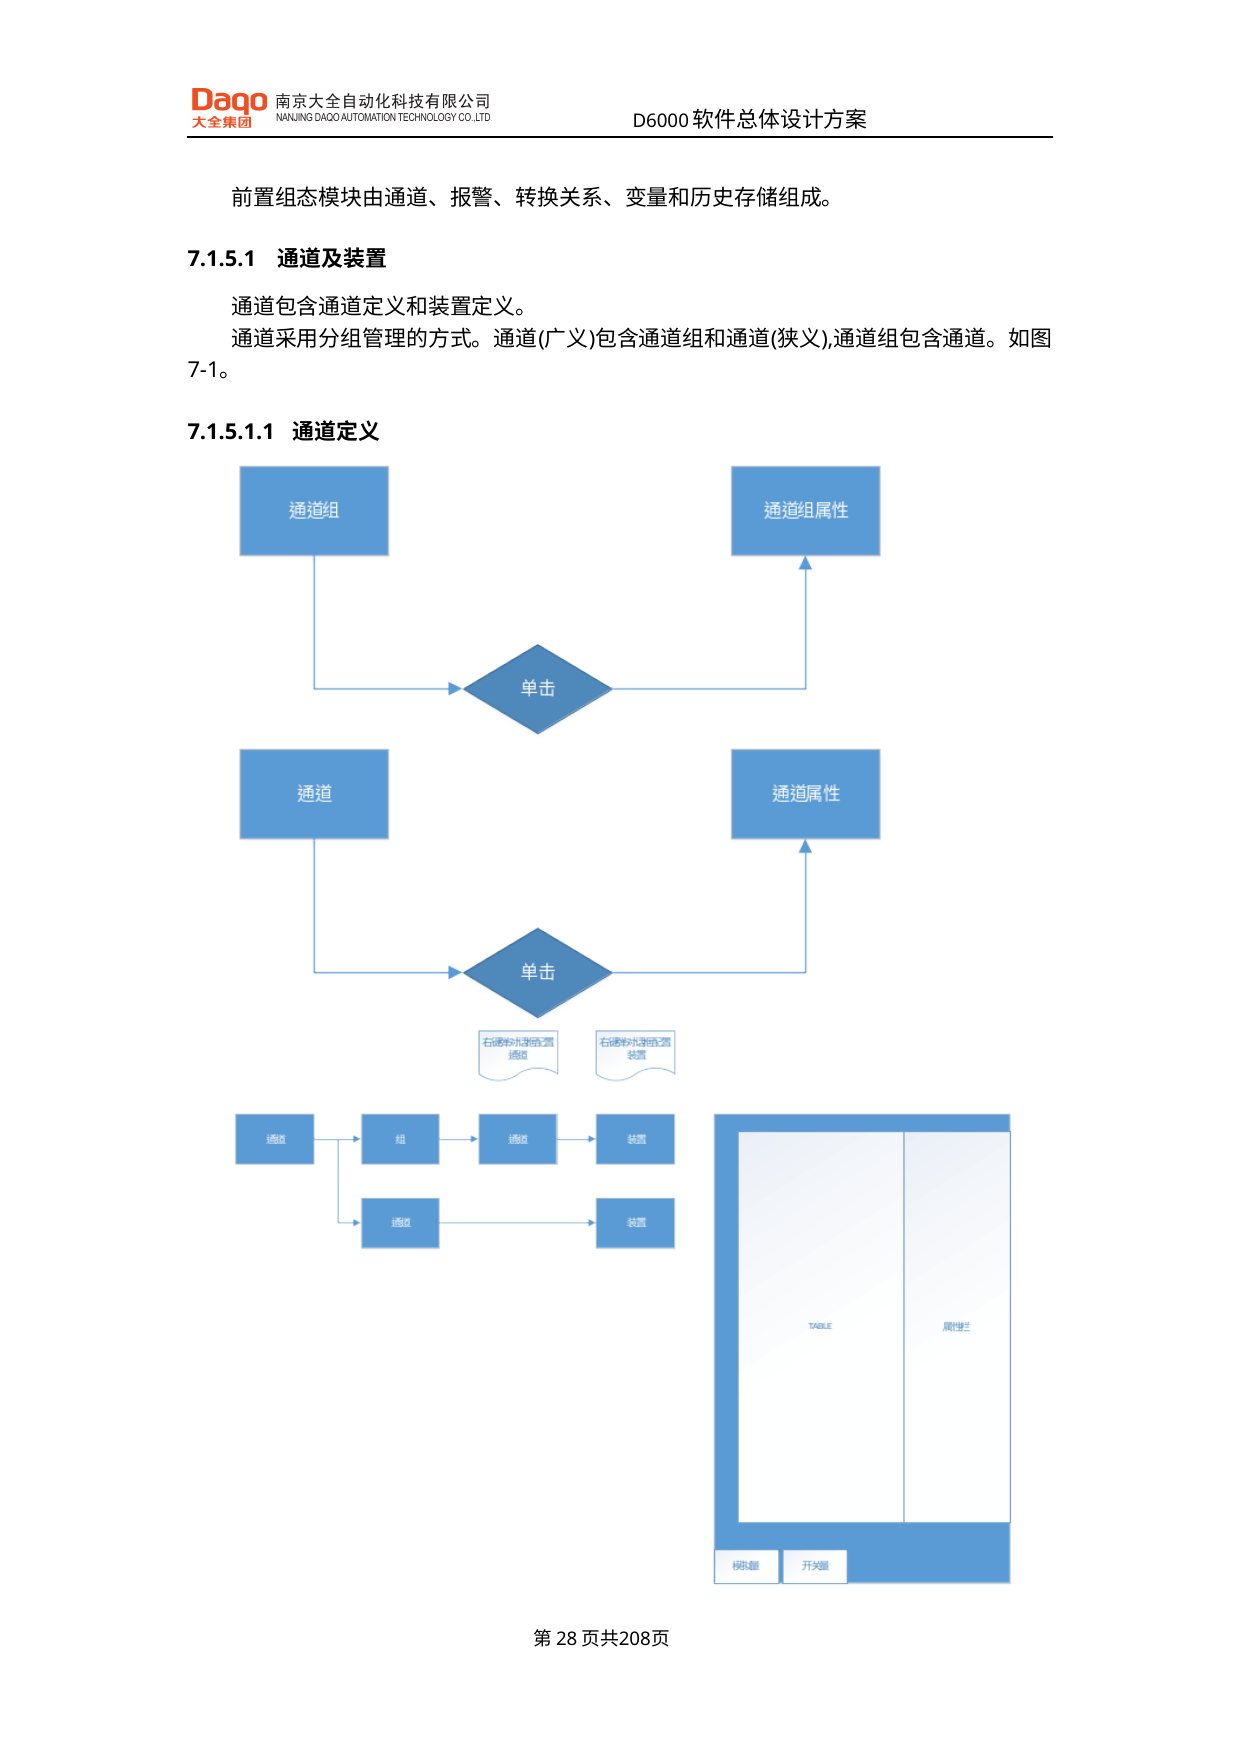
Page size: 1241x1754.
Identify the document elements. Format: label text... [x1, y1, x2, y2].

subtitle 通道定义 [187, 414, 1053, 446]
subtitle 通道及装置 [187, 241, 1053, 273]
text 前置组态模块由通道、报警、转换关系、变量和历史存储组成。 [187, 180, 1053, 211]
text 通道包含通道定义和装置定义。 [187, 289, 1053, 321]
picture [187, 88, 492, 128]
text 通道采用分组管理的方式。通道(广义)包含通道组和通道(狭义),通道组包含通道。如图7-1。 [187, 321, 1053, 384]
